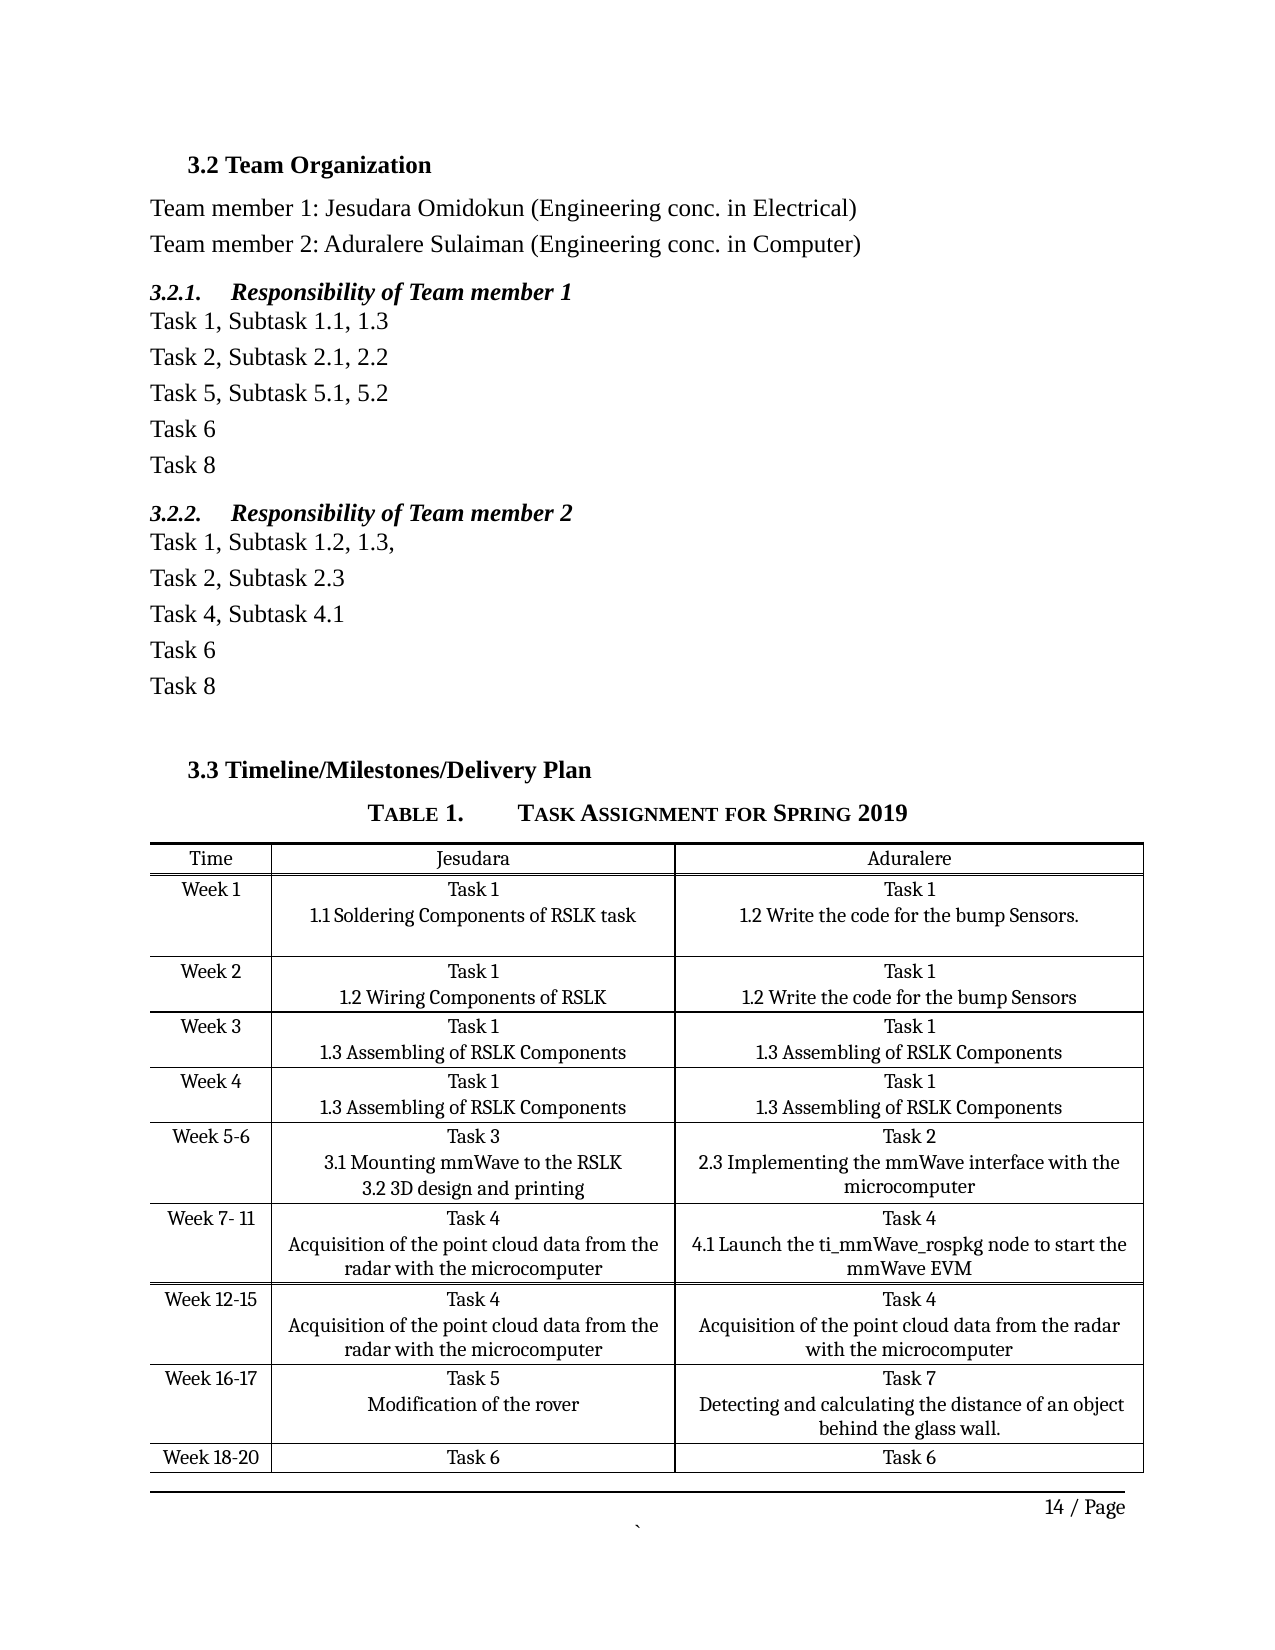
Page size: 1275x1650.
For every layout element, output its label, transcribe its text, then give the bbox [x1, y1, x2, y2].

table_cell Task 4 Acquisition of the point cloud data from the radar with the microcomputer [272, 1204, 674, 1282]
table_cell Week 12-15 [150, 1285, 271, 1363]
subtitle Team Organization [187, 150, 1125, 179]
table_cell Task 4 Acquisition of the point cloud data from the radar with the microcomputer [272, 1285, 674, 1363]
text Task 6 [150, 635, 1125, 664]
table_cell Task 1 1.3 Assembling of RSLK Components [272, 1068, 674, 1122]
table_cell Task 1 1.3 Assembling of RSLK Components [676, 1068, 1143, 1122]
table_cell Task 4 Acquisition of the point cloud data from the radar with the microcomputer [676, 1285, 1143, 1363]
table_cell Task 1 1.2 Write the code for the bump Sensors. [676, 876, 1143, 956]
text Task 6 [150, 414, 1125, 443]
text Task 2, Subtask 2.1, 2.2 [150, 342, 1125, 371]
table_cell Task 7 Detecting and calculating the distance of an object behind the glass wall. [676, 1365, 1143, 1443]
text Task 1, Subtask 1.1, 1.3 [150, 306, 1125, 335]
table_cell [676, 1444, 1143, 1472]
table_cell Week 3 [150, 1013, 271, 1067]
text Task 5, Subtask 5.1, 5.2 [150, 378, 1125, 407]
table_cell Task 3 3.1 Mounting mmWave to the RSLK 3.2 3D design and printing [272, 1123, 674, 1203]
table_cell Task 4 4.1 Launch the ti_mmWave_rospkg node to start the mmWave EVM [676, 1204, 1143, 1282]
text Task 8 [150, 671, 1125, 700]
table_cell Task 1 1.3 Assembling of RSLK Components [272, 1013, 674, 1067]
table_cell Week 1 [150, 876, 271, 956]
text Table 1. Task Assignment for Spring 2019 [150, 798, 1125, 827]
table_cell Week 18-20 [150, 1444, 271, 1472]
subtitle Responsibility of Team member 1 [150, 277, 1125, 306]
table_cell Task 1 1.2 Wiring Components of RSLK [272, 957, 674, 1011]
text Team member 1: Jesudara Omidokun (Engineering conc. in Electrical) [150, 193, 1125, 222]
table_cell Task 1 1.1 Soldering Components of RSLK task [272, 876, 674, 956]
table_cell Week 2 [150, 957, 271, 1011]
table_cell Task 2 2.3 Implementing the mmWave interface with the microcomputer [676, 1123, 1143, 1203]
table_cell Task 1 1.3 Assembling of RSLK Components [676, 1013, 1143, 1067]
text Task 2, Subtask 2.3 [150, 563, 1125, 592]
text Task 8 [150, 450, 1125, 479]
table_cell Week 7- 11 [150, 1204, 271, 1282]
table_header Aduralere [676, 845, 1143, 873]
table_header Time [150, 845, 271, 873]
subtitle Timeline/Milestones/Delivery Plan [187, 755, 1125, 784]
table_cell Week 5-6 [150, 1123, 271, 1203]
subtitle Responsibility of Team member 2 [150, 498, 1125, 527]
table_cell Task 1 1.2 Write the code for the bump Sensors [676, 957, 1143, 1011]
text Task 4, Subtask 4.1 [150, 599, 1125, 628]
text Team member 2: Aduralere Sulaiman (Engineering conc. in Computer) [150, 229, 1125, 258]
table_cell Task 5 Modification of the rover [272, 1365, 674, 1443]
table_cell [272, 1444, 674, 1472]
table_cell Week 16-17 [150, 1365, 271, 1443]
text Task 1, Subtask 1.2, 1.3, [150, 527, 1125, 556]
table_header Jesudara [272, 845, 674, 873]
table_cell Week 4 [150, 1068, 271, 1122]
